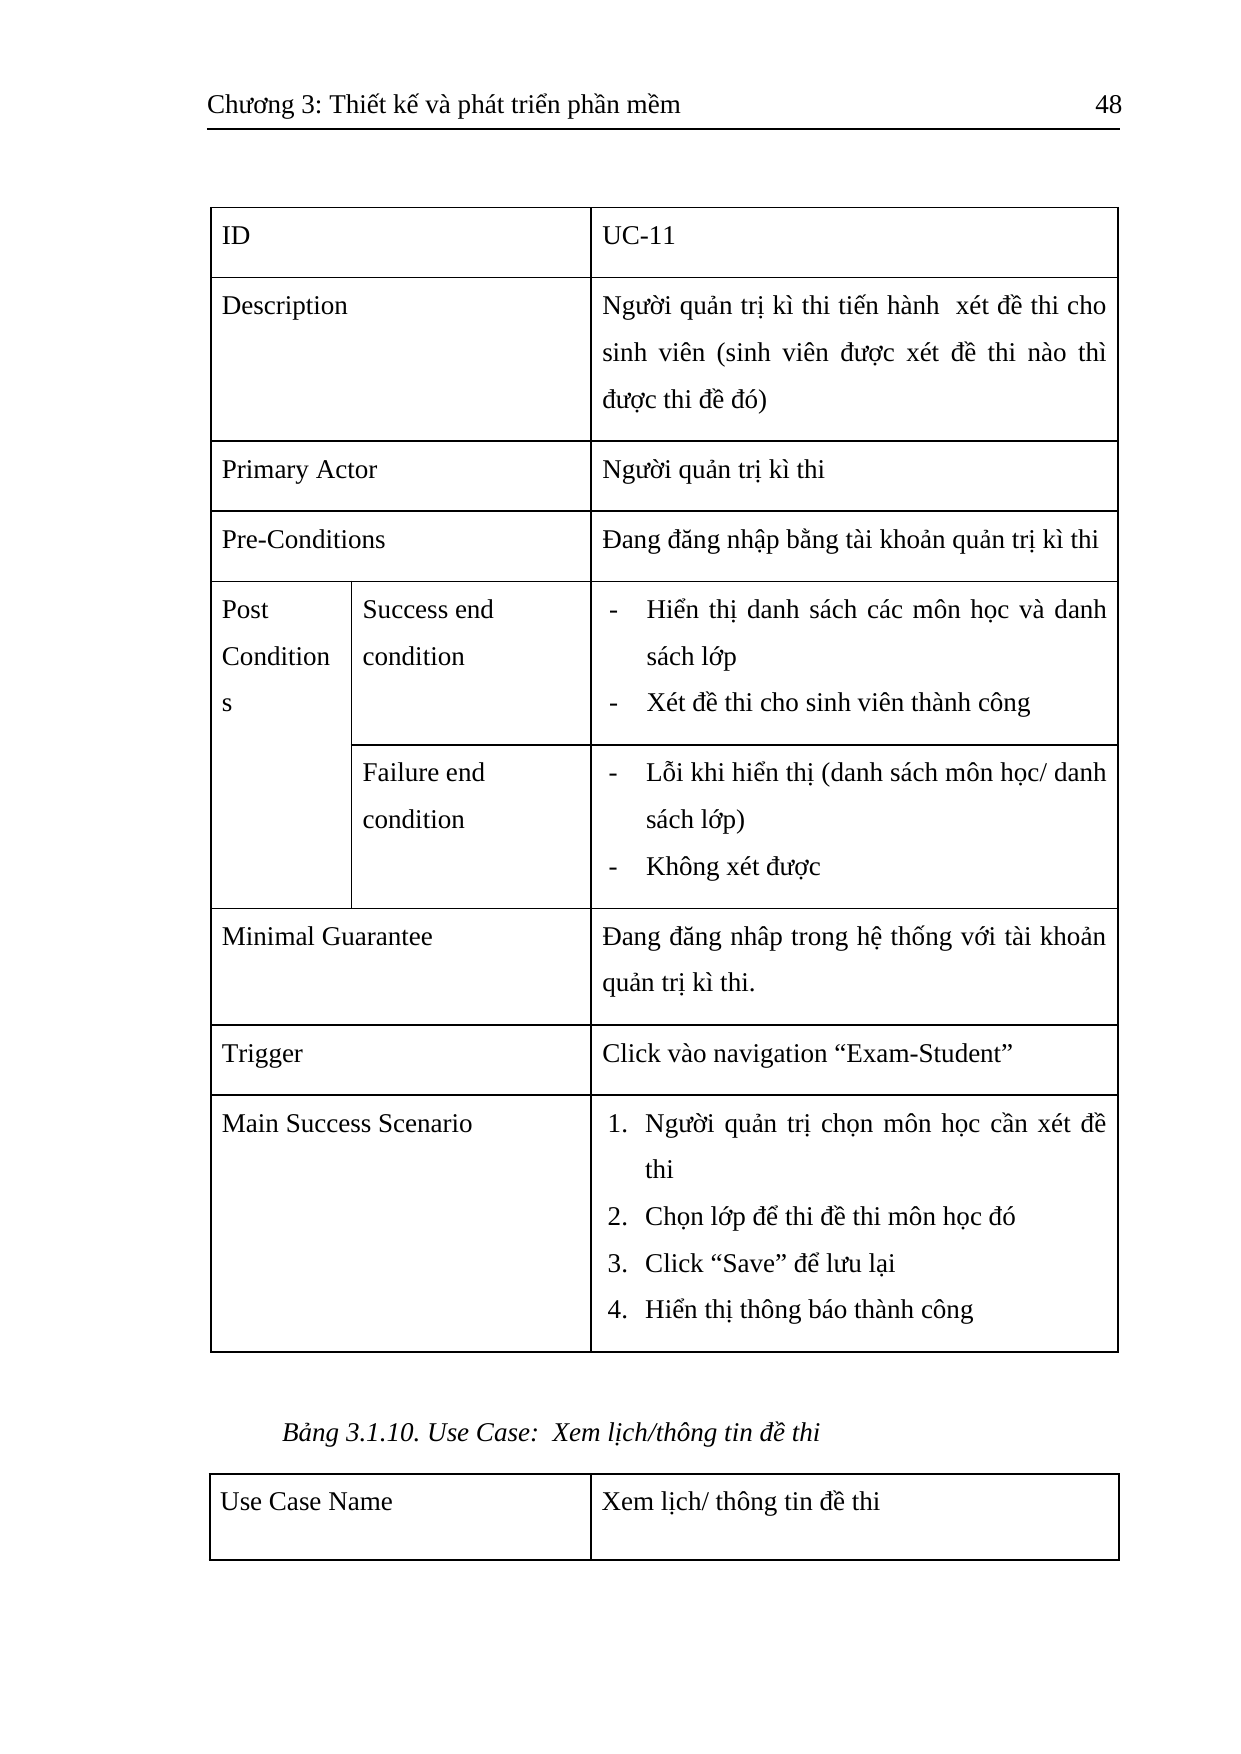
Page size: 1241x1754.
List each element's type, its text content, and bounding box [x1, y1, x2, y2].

table_cell Success end condition [352, 582, 590, 744]
table_cell Description [212, 278, 590, 440]
table_cell Trigger [212, 1026, 590, 1094]
table_cell Pre-Conditions [212, 512, 590, 581]
table_cell Minimal Guarantee [212, 909, 590, 1024]
table_cell Lỗi khi hiển thị (danh sách môn học/ danh sách lớp) Không xét được [592, 746, 1117, 907]
table_header Xem lịch/ thông tin đề thi [592, 1475, 1118, 1559]
subtitle Bảng 3.1.10. Use Case: Xem lịch/thông tin đề thi [282, 1416, 1122, 1447]
table_cell Người quản trị chọn môn học cần xét đề thi Chọn lớp để thi đề thi môn học đó Click “Save” để lưu lại Hiển thị thông báo thành công [592, 1096, 1117, 1351]
table_header Use Case Name [211, 1475, 590, 1559]
table_cell Primary Actor [212, 442, 590, 510]
table_cell Click vào navigation “Exam-Student” [592, 1026, 1117, 1094]
table_cell UC-11 [592, 208, 1117, 277]
table_cell Post Conditions [212, 582, 351, 907]
table_cell Main Success Scenario [212, 1096, 590, 1351]
table_cell Người quản trị kì thi [592, 442, 1117, 510]
table_cell Đang đăng nhập bằng tài khoản quản trị kì thi [592, 512, 1117, 581]
table_cell ID [212, 208, 590, 277]
table_cell Đang đăng nhâp trong hệ thống với tài khoản quản trị kì thi. [592, 909, 1117, 1024]
table_cell Hiển thị danh sách các môn học và danh sách lớp Xét đề thi cho sinh viên thành công [592, 582, 1117, 744]
table_cell Failure end condition [352, 746, 590, 907]
table_cell Người quản trị kì thi tiến hành xét đề thi cho sinh viên (sinh viên được xét đề thi nào thì được thi đề đó) [592, 278, 1117, 440]
